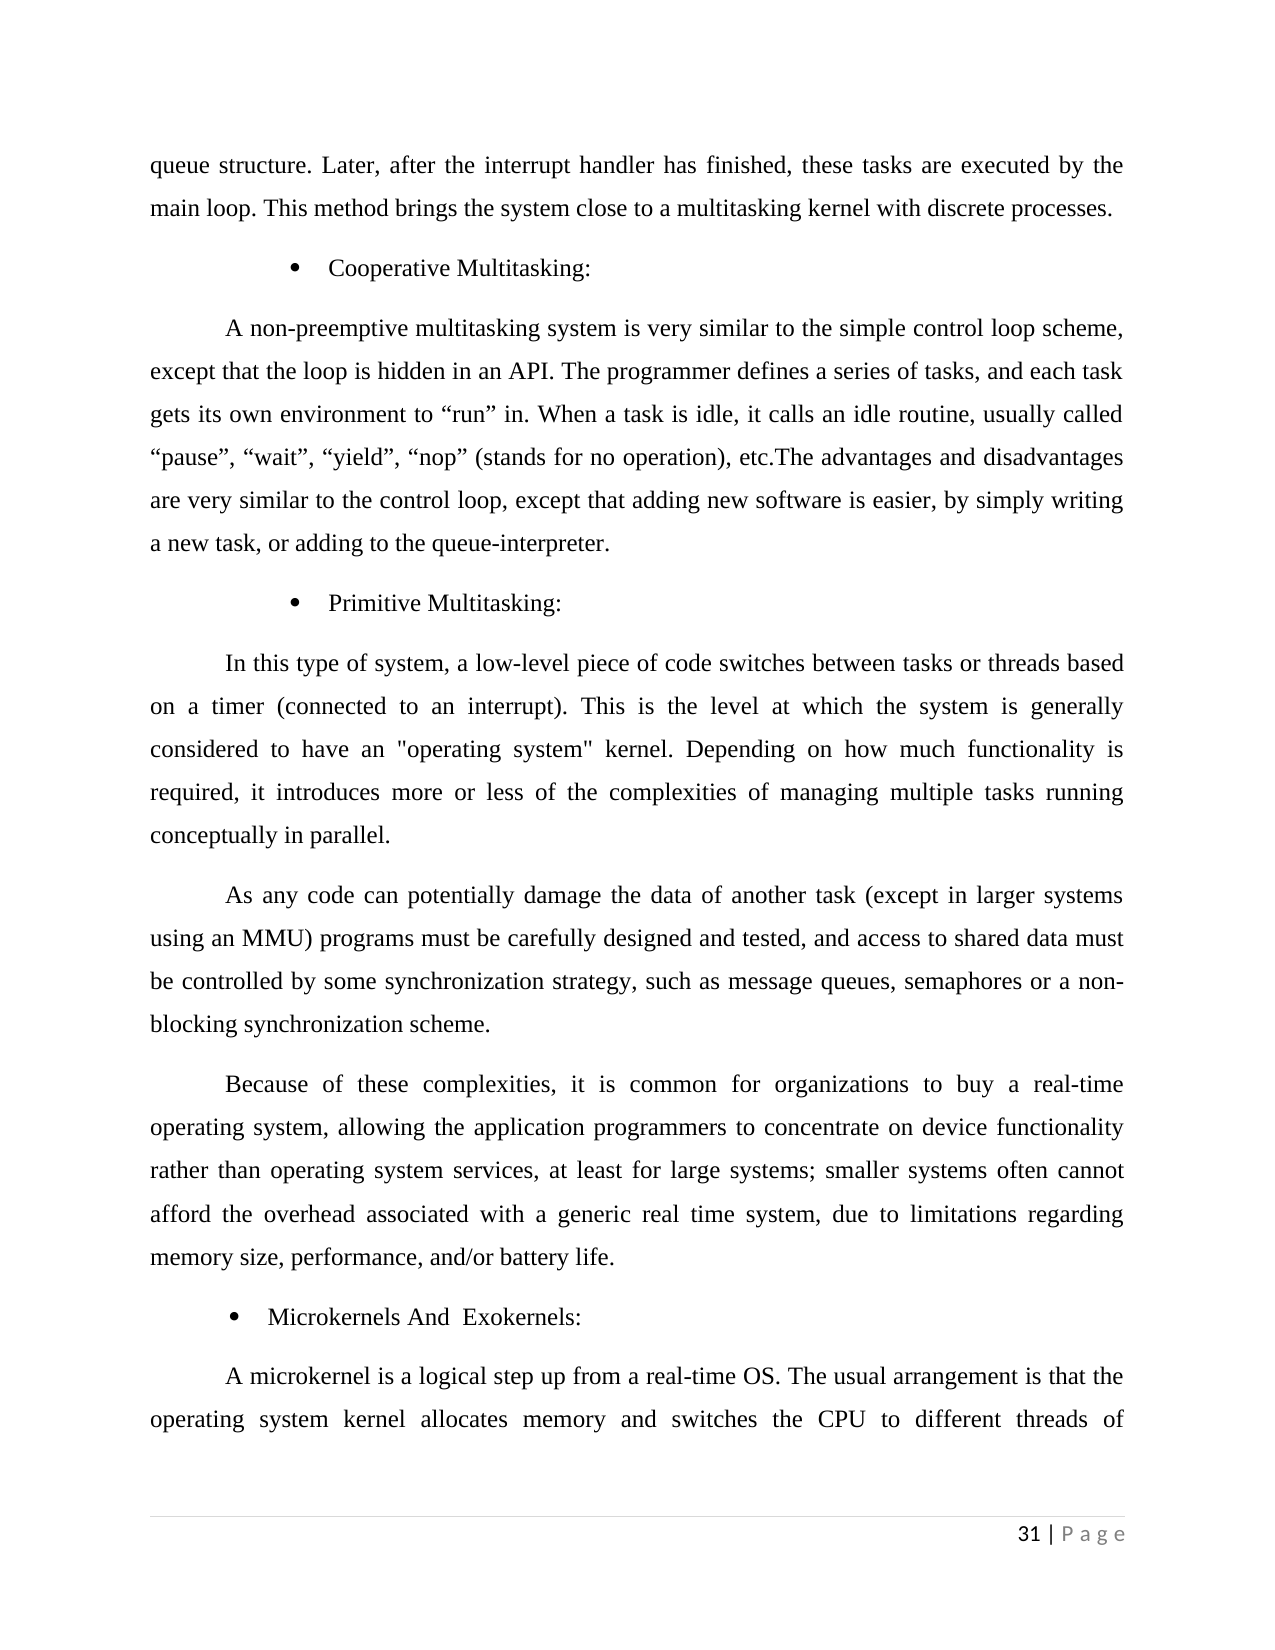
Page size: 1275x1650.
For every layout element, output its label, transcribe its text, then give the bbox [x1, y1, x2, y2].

text A non-preemptive multitasking system is very similar to the simple control loop scheme, except that the loop is hidden in an API. The programmer defines a series of tasks, and each task gets its own environment to “run” in. When a task is idle, it calls an idle routine, usually called “pause”, “wait”, “yield”, “nop” (stands for no operation), etc.The advantages and disadvantages are very similar to the control loop, except that adding new software is easier, by simply writing a new task, or adding to the queue-interpreter. [150, 313, 1125, 557]
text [150, 1361, 1125, 1433]
text As any code can potentially damage the data of another task (except in larger systems using an MMU) programs must be carefully designed and tested, and access to shared data must be controlled by some synchronization strategy, such as message queues, semaphores or a non-blocking synchronization scheme. [150, 880, 1125, 1038]
text Because of these complexities, it is common for organizations to buy a real-time operating system, allowing the application programmers to concentrate on device functionality rather than operating system services, at least for large systems; smaller systems often cannot afford the overhead associated with a generic real time system, due to limitations regarding memory size, performance, and/or battery life. [150, 1069, 1125, 1271]
list Primitive Multitasking: [291, 588, 1125, 617]
list Cooperative Multitasking: [291, 253, 1125, 282]
list Microkernels And Exokernels: [230, 1302, 1125, 1330]
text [150, 150, 1125, 222]
text In this type of system, a low-level piece of code switches between tasks or threads based on a timer (connected to an interrupt). This is the level at which the system is generally considered to have an "operating system" kernel. Depending on how much functionality is required, it introduces more or less of the complexities of managing multiple tasks running conceptually in parallel. [150, 648, 1125, 849]
